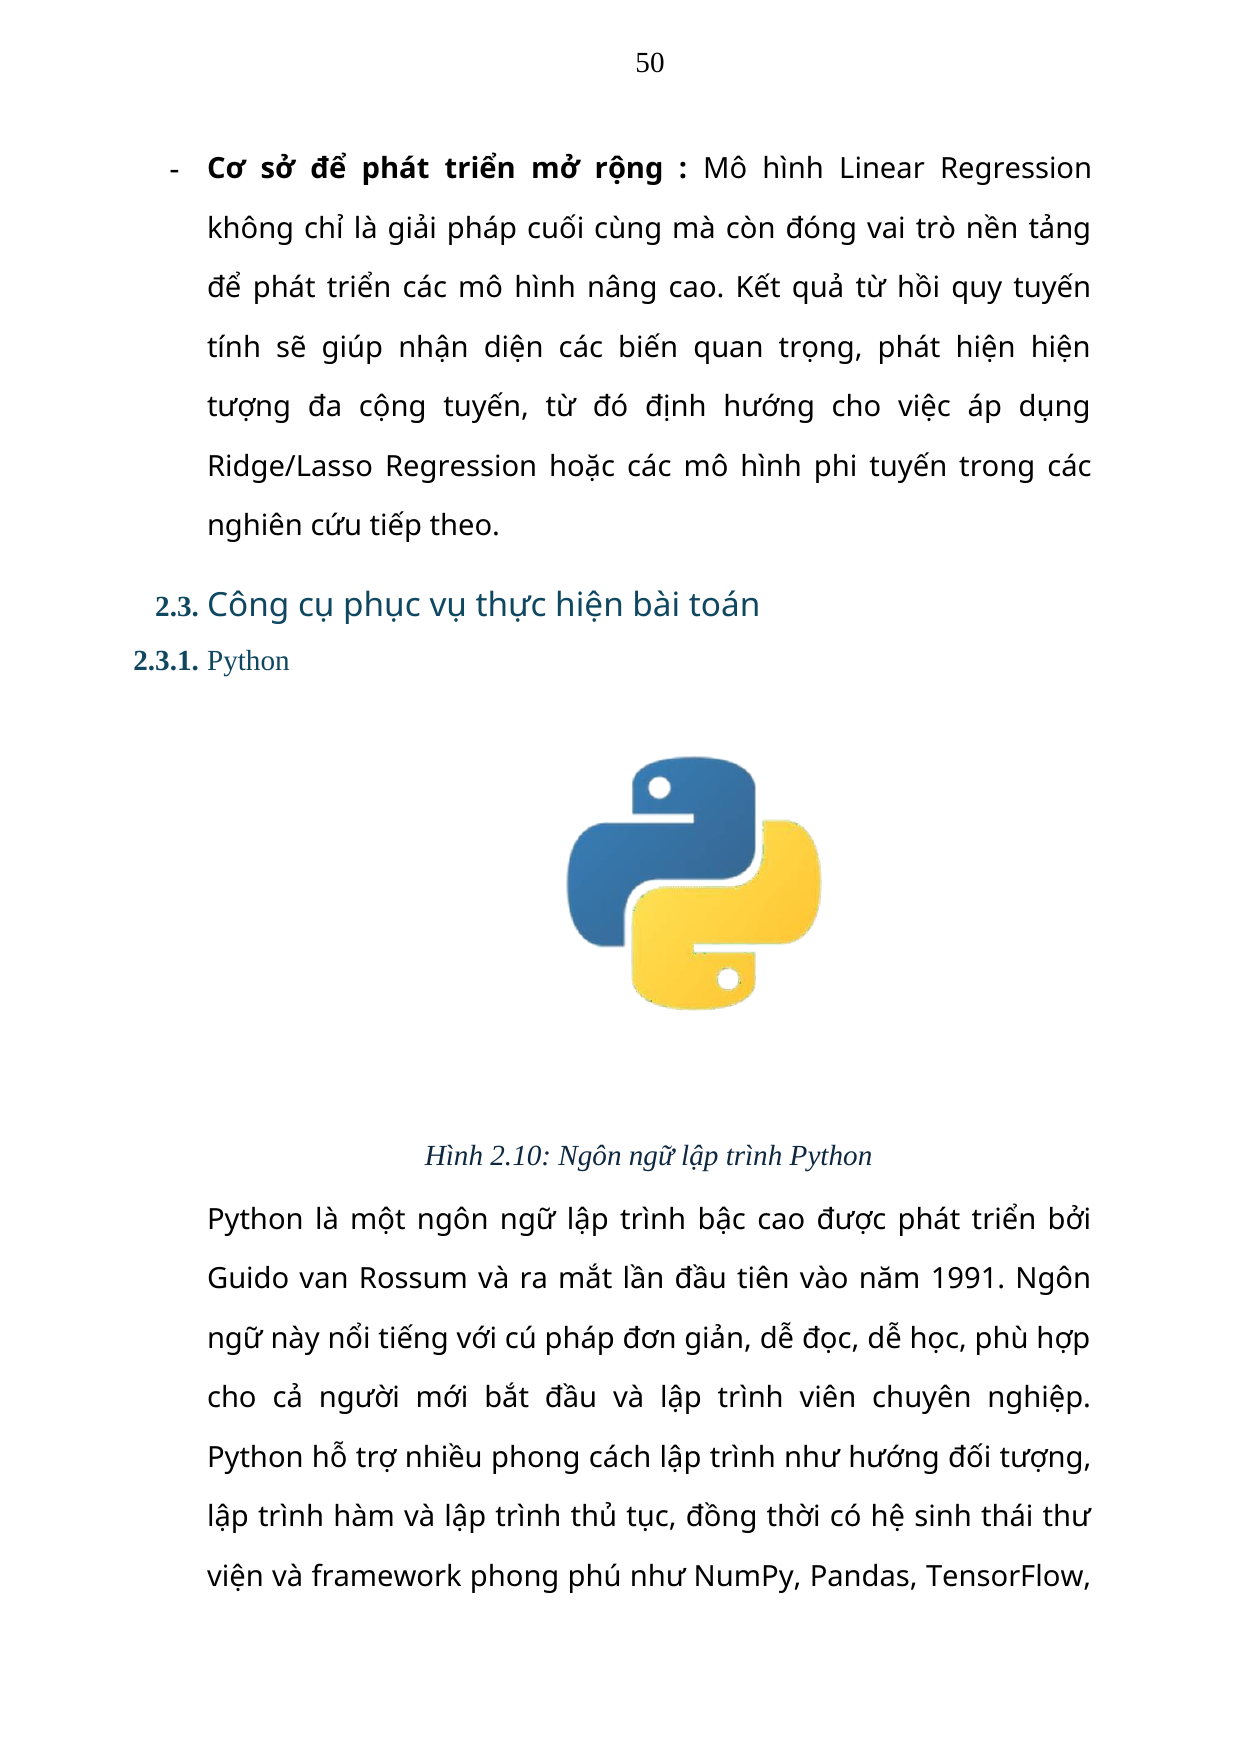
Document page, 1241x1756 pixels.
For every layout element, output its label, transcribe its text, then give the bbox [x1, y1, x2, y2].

picture [566, 756, 822, 1011]
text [207, 1198, 1092, 1595]
text Hình 2.10: Ngôn ngữ lập trình Python [207, 1138, 1092, 1171]
subtitle Công cụ phục vụ thực hiện bài toán [155, 581, 1092, 626]
list Cơ sở để phát triển mở rộng : Mô hình Linear Regression không chỉ là giải pháp cuối cùng mà còn đóng vai trò nền tảng để phát triển các mô hình nâng cao. Kết quả từ hồi quy tuyến tính sẽ giúp nhận diện các biến quan trọng, phát hiện hiện tượng đa cộng tuyến, từ đó định hướng cho việc áp dụng Ridge/Lasso Regression hoặc các mô hình phi tuyến trong các nghiên cứu tiếp theo. [169, 148, 1092, 544]
subtitle Python [133, 643, 1092, 676]
